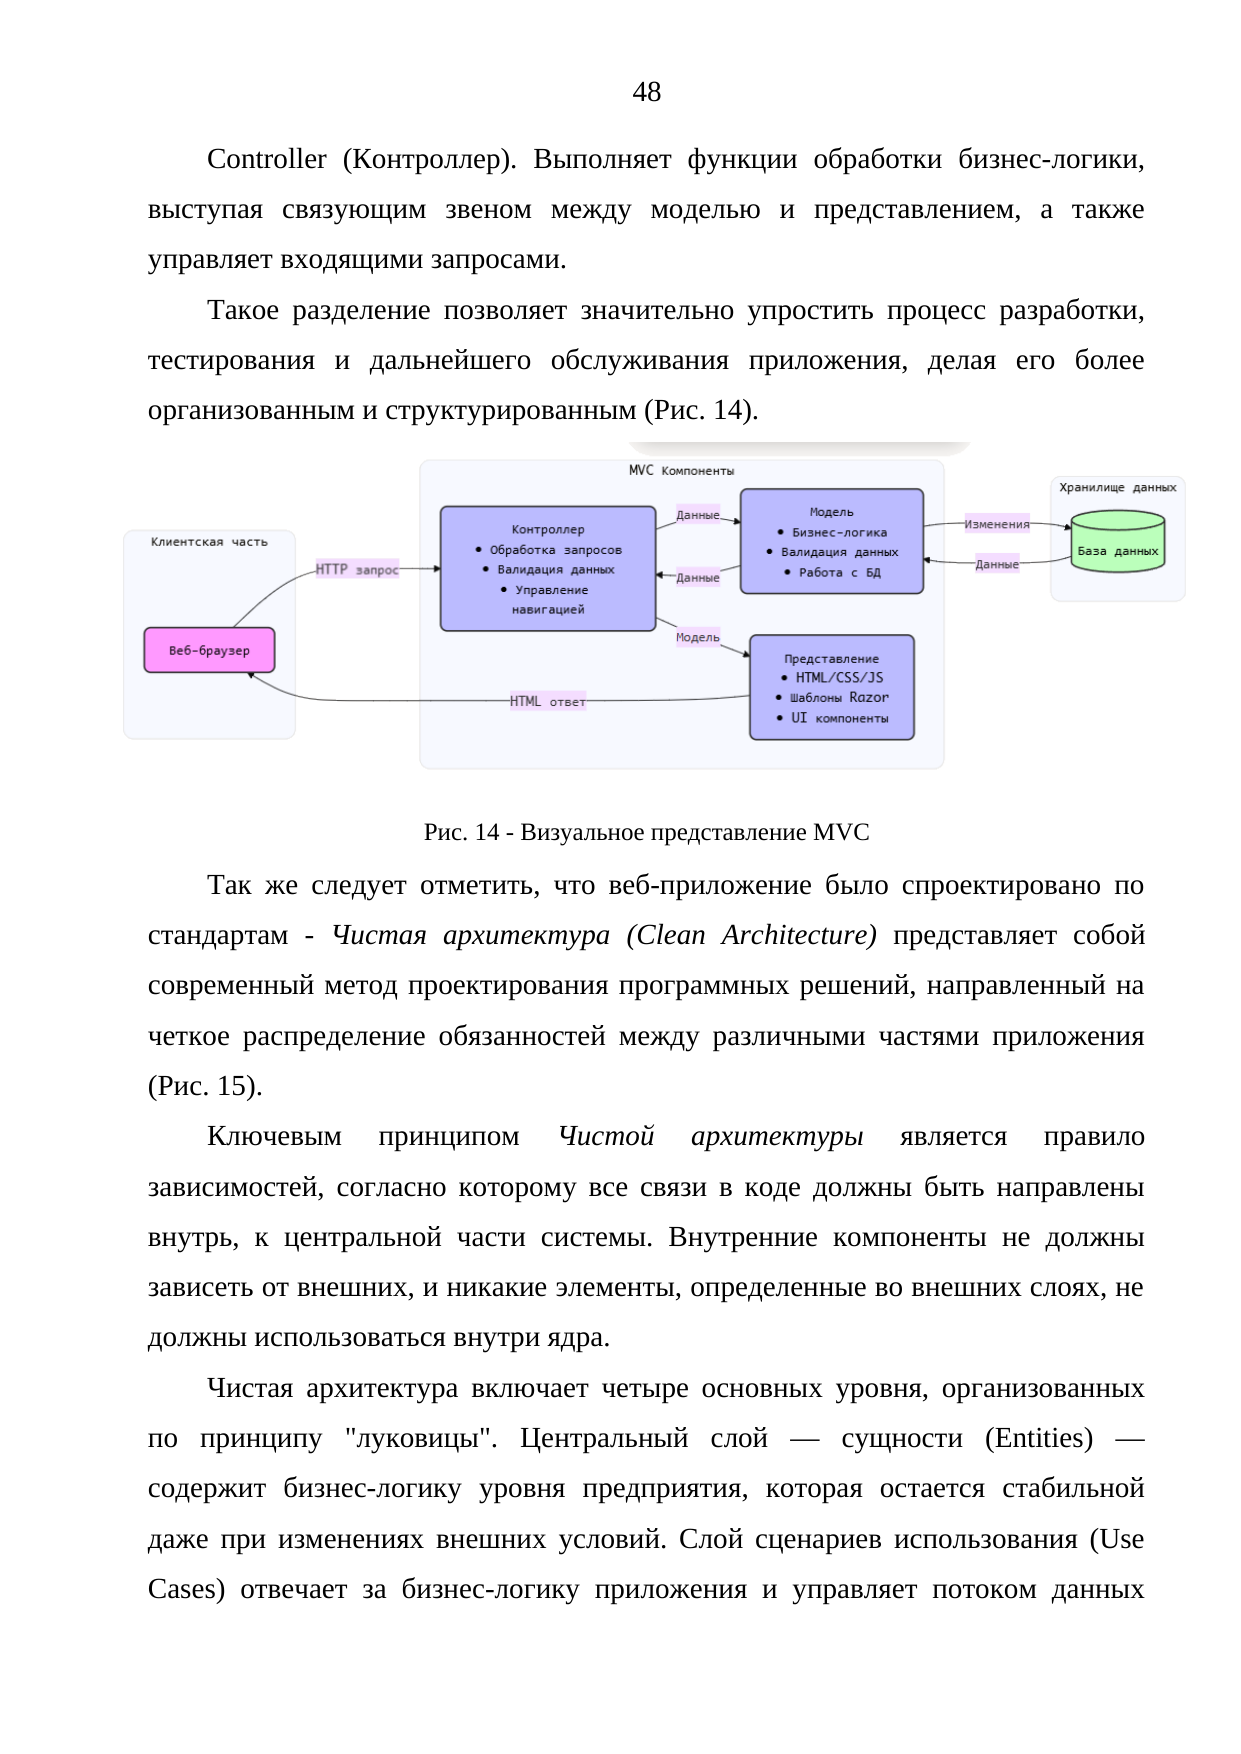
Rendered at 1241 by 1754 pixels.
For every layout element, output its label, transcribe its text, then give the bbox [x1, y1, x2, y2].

text Такое разделение позволяет значительно упростить процесс разработки, тестирования и дальнейшего обслуживания приложения, делая его более организованным и структурированным (Рис. 14). [148, 292, 1146, 426]
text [148, 1370, 1146, 1605]
text Рис. 14 - Визуальное представление MVC [148, 817, 1146, 846]
text Ключевым принципом Чистой архитектуры является правило зависимостей, согласно которому все связи в коде должны быть направлены внутрь, к центральной части системы. Внутренние компоненты не должны зависеть от внешних, и никакие элементы, определенные во внешних слоях, не должны использоваться внутри ядра. [148, 1118, 1146, 1353]
text Controller (Контроллер). Выполняет функции обработки бизнес-логики, выступая связующим звеном между моделью и представлением, а также управляет входящими запросами. [148, 141, 1146, 275]
text Так же следует отметить, что веб-приложение было спроектировано по стандартам - Чистая архитектура (Clean Architecture) представляет собой современный метод проектирования программных решений, направленный на четкое распределение обязанностей между различными частями приложения (Рис. 15). [148, 867, 1146, 1102]
picture [118, 442, 1193, 780]
